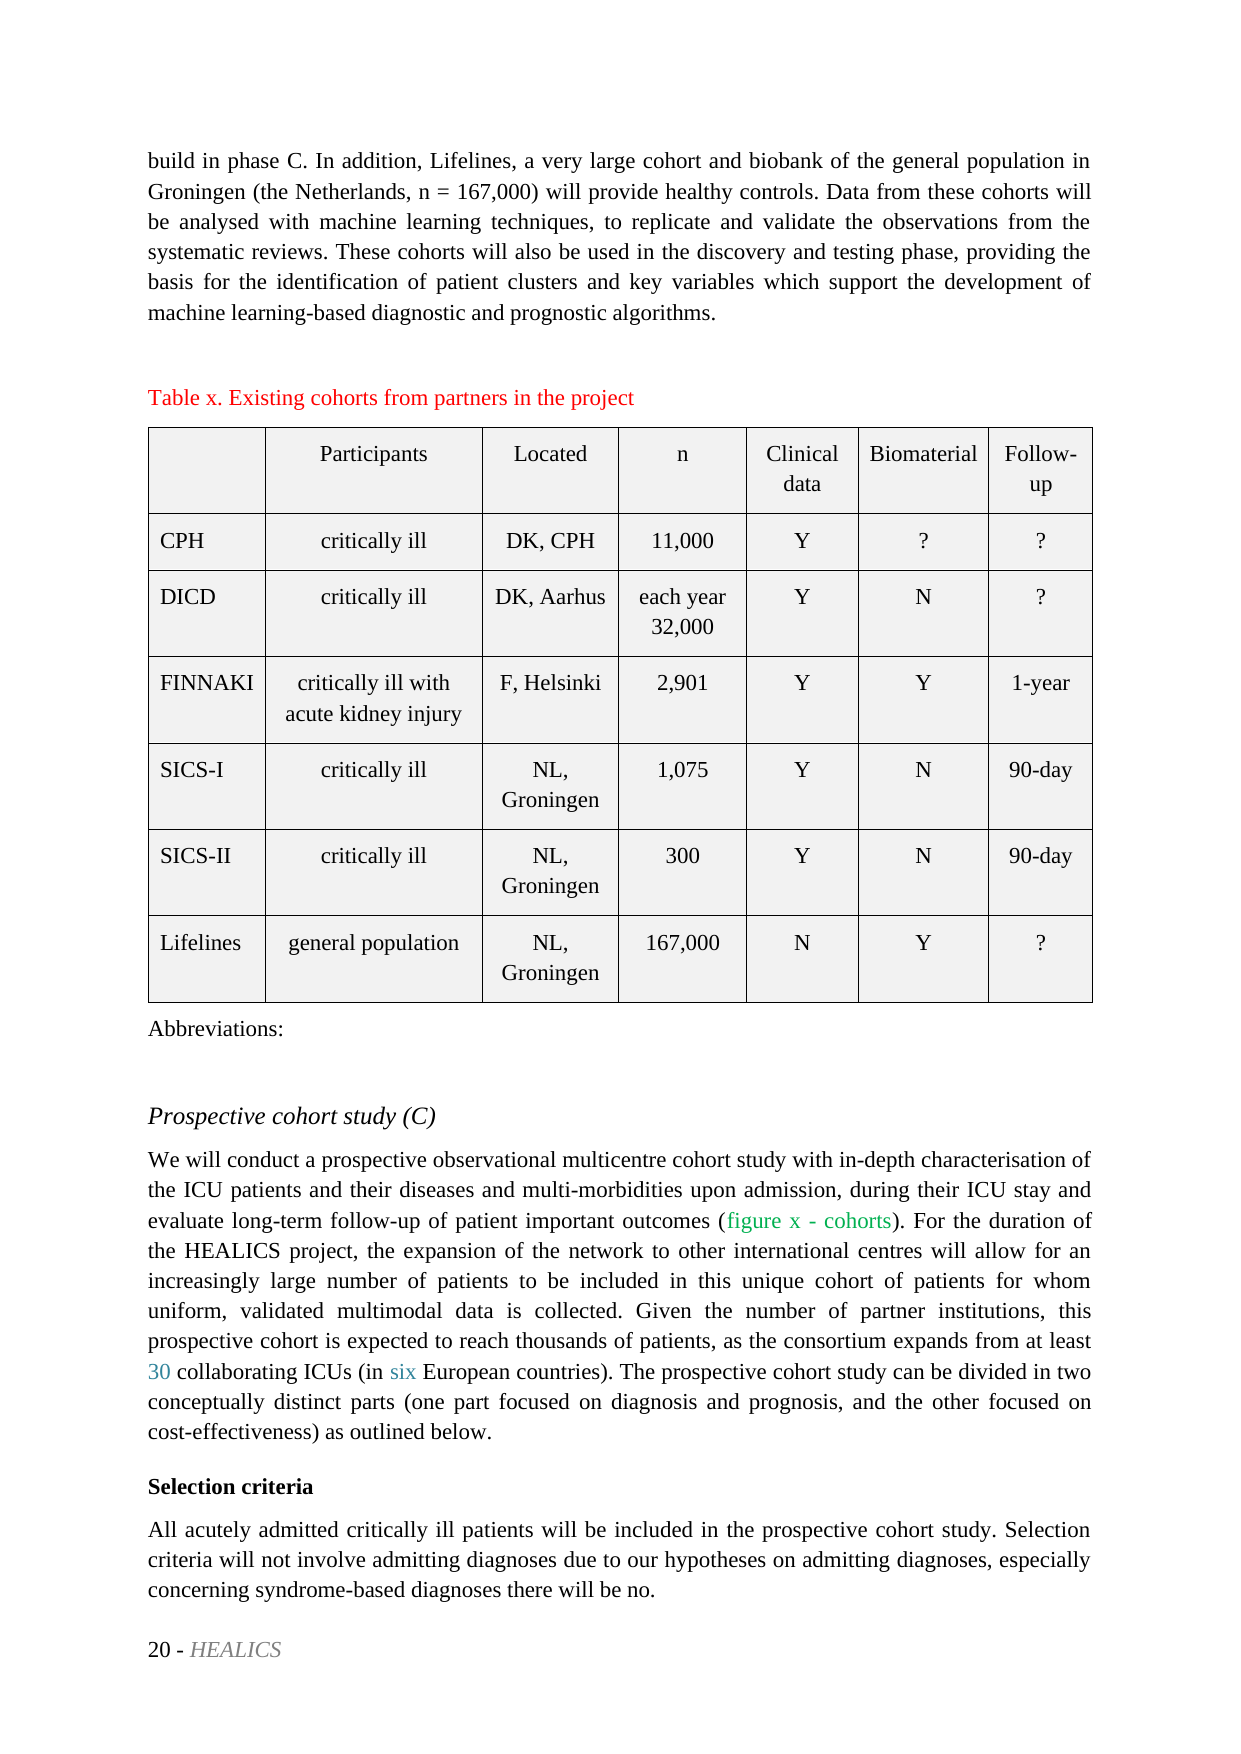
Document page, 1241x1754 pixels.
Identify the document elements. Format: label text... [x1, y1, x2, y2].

table_cell Lifelines [149, 916, 265, 1002]
table_cell SICS-I [149, 744, 265, 829]
table_cell N [859, 571, 988, 656]
table_header n [619, 428, 746, 513]
text Table x. Existing cohorts from partners in the project [148, 384, 1093, 410]
table_cell Y [859, 657, 988, 742]
table_cell N [859, 744, 988, 829]
table_cell ? [859, 514, 988, 569]
table_header Biomaterial [859, 428, 988, 513]
table_cell 2,901 [619, 657, 746, 742]
table_cell ? [989, 571, 1092, 656]
table_cell DICD [149, 571, 265, 656]
table_cell DK, Aarhus [483, 571, 618, 656]
table_cell 300 [619, 830, 746, 915]
table_cell ? [989, 916, 1092, 1002]
table_cell F, Helsinki [483, 657, 618, 742]
table_cell DK, CPH [483, 514, 618, 569]
table_cell critically ill [266, 571, 482, 656]
table_cell Y [747, 514, 858, 569]
table_cell critically ill [266, 830, 482, 915]
table_cell 11,000 [619, 514, 746, 569]
table_cell Y [747, 571, 858, 656]
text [148, 148, 1093, 325]
table_header Participants [266, 428, 482, 513]
table_cell NL, Groningen [483, 744, 618, 829]
table_cell 90-day [989, 744, 1092, 829]
subtitle Selection criteria [148, 1473, 1093, 1500]
table_cell Y [747, 657, 858, 742]
table_cell Y [859, 916, 988, 1002]
text Abbreviations: [148, 1015, 1093, 1042]
table_cell FINNAKI [149, 657, 265, 742]
table_cell general population [266, 916, 482, 1002]
table_cell N [859, 830, 988, 915]
table_cell NL, Groningen [483, 830, 618, 915]
table_header Located [483, 428, 618, 513]
table_cell CPH [149, 514, 265, 569]
table_cell Y [747, 744, 858, 829]
table_cell critically ill [266, 514, 482, 569]
table_cell N [747, 916, 858, 1002]
text All acutely admitted critically ill patients will be included in the prospective cohort study. Selection criteria will not involve admitting diagnoses due to our hypotheses on admitting diagnoses, especially concerning syndrome-based diagnoses there will be no. [148, 1516, 1093, 1603]
table_cell each year 32,000 [619, 571, 746, 656]
table_cell NL, Groningen [483, 916, 618, 1002]
table_cell 167,000 [619, 916, 746, 1002]
table_header [149, 428, 265, 513]
table_cell 90-day [989, 830, 1092, 915]
table_header Clinical data [747, 428, 858, 513]
table_cell 1,075 [619, 744, 746, 829]
table_cell critically ill [266, 744, 482, 829]
subtitle Prospective cohort study (C) [148, 1101, 1093, 1129]
table_cell Y [747, 830, 858, 915]
table_cell 1-year [989, 657, 1092, 742]
table_cell SICS-II [149, 830, 265, 915]
text We will conduct a prospective observational multicentre cohort study with in-depth characterisation of the ICU patients and their diseases and multi-morbidities upon admission, during their ICU stay and evaluate long-term follow-up of patient important outcomes (figure x - cohorts). For the duration of the HEALICS project, the expansion of the network to other international centres will allow for an increasingly large number of patients to be included in this unique cohort of patients for whom uniform, validated multimodal data is collected. Given the number of partner institutions, this prospective cohort is expected to reach thousands of patients, as the consortium expands from at least 30 collaborating ICUs (in six European countries). The prospective cohort study can be divided in two conceptually distinct parts (one part focused on diagnosis and prognosis, and the other focused on cost-effectiveness) as outlined below. [148, 1146, 1093, 1444]
table_cell ? [989, 514, 1092, 569]
table_header Follow-up [989, 428, 1092, 513]
table_cell critically ill with acute kidney injury [266, 657, 482, 742]
